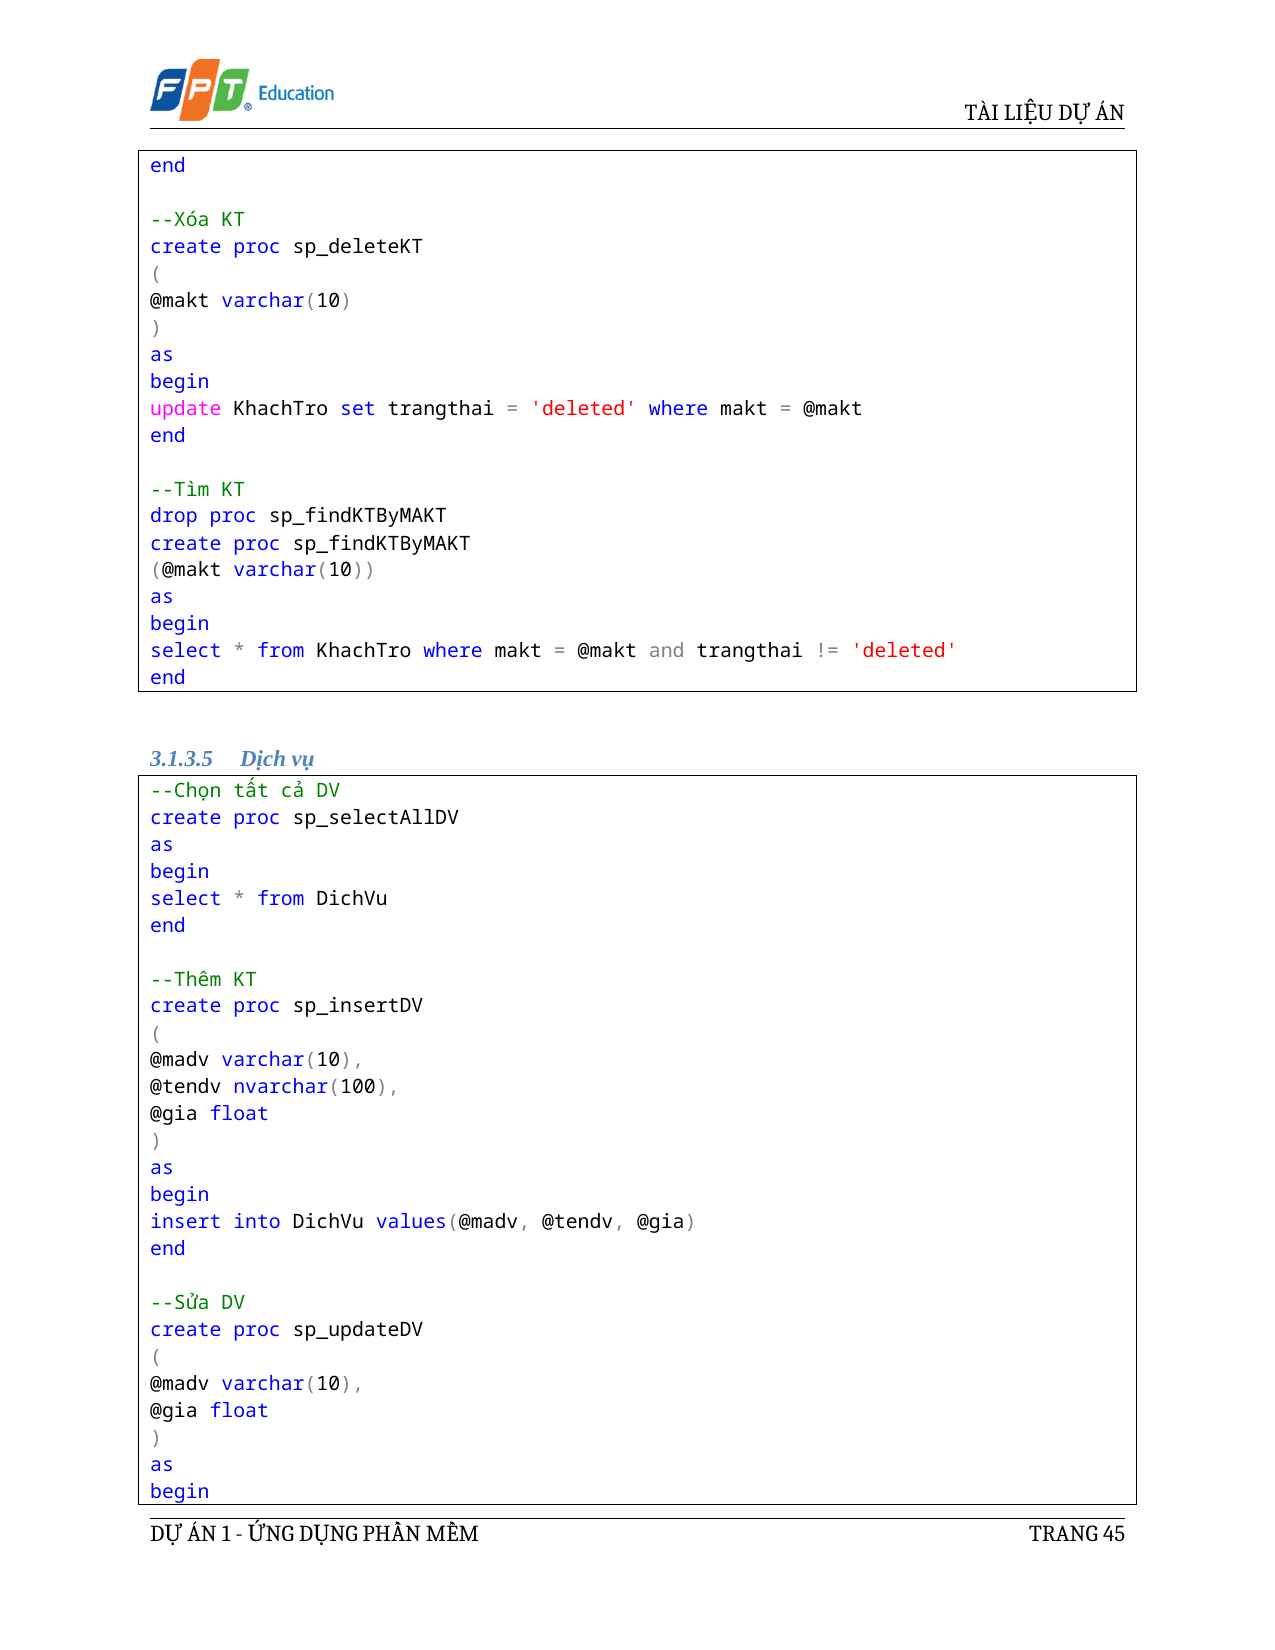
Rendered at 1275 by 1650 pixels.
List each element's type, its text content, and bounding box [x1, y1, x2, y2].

picture [150, 59, 336, 121]
subtitle Dịch vụ [150, 745, 1125, 771]
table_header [139, 776, 1136, 1504]
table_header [139, 151, 1136, 691]
